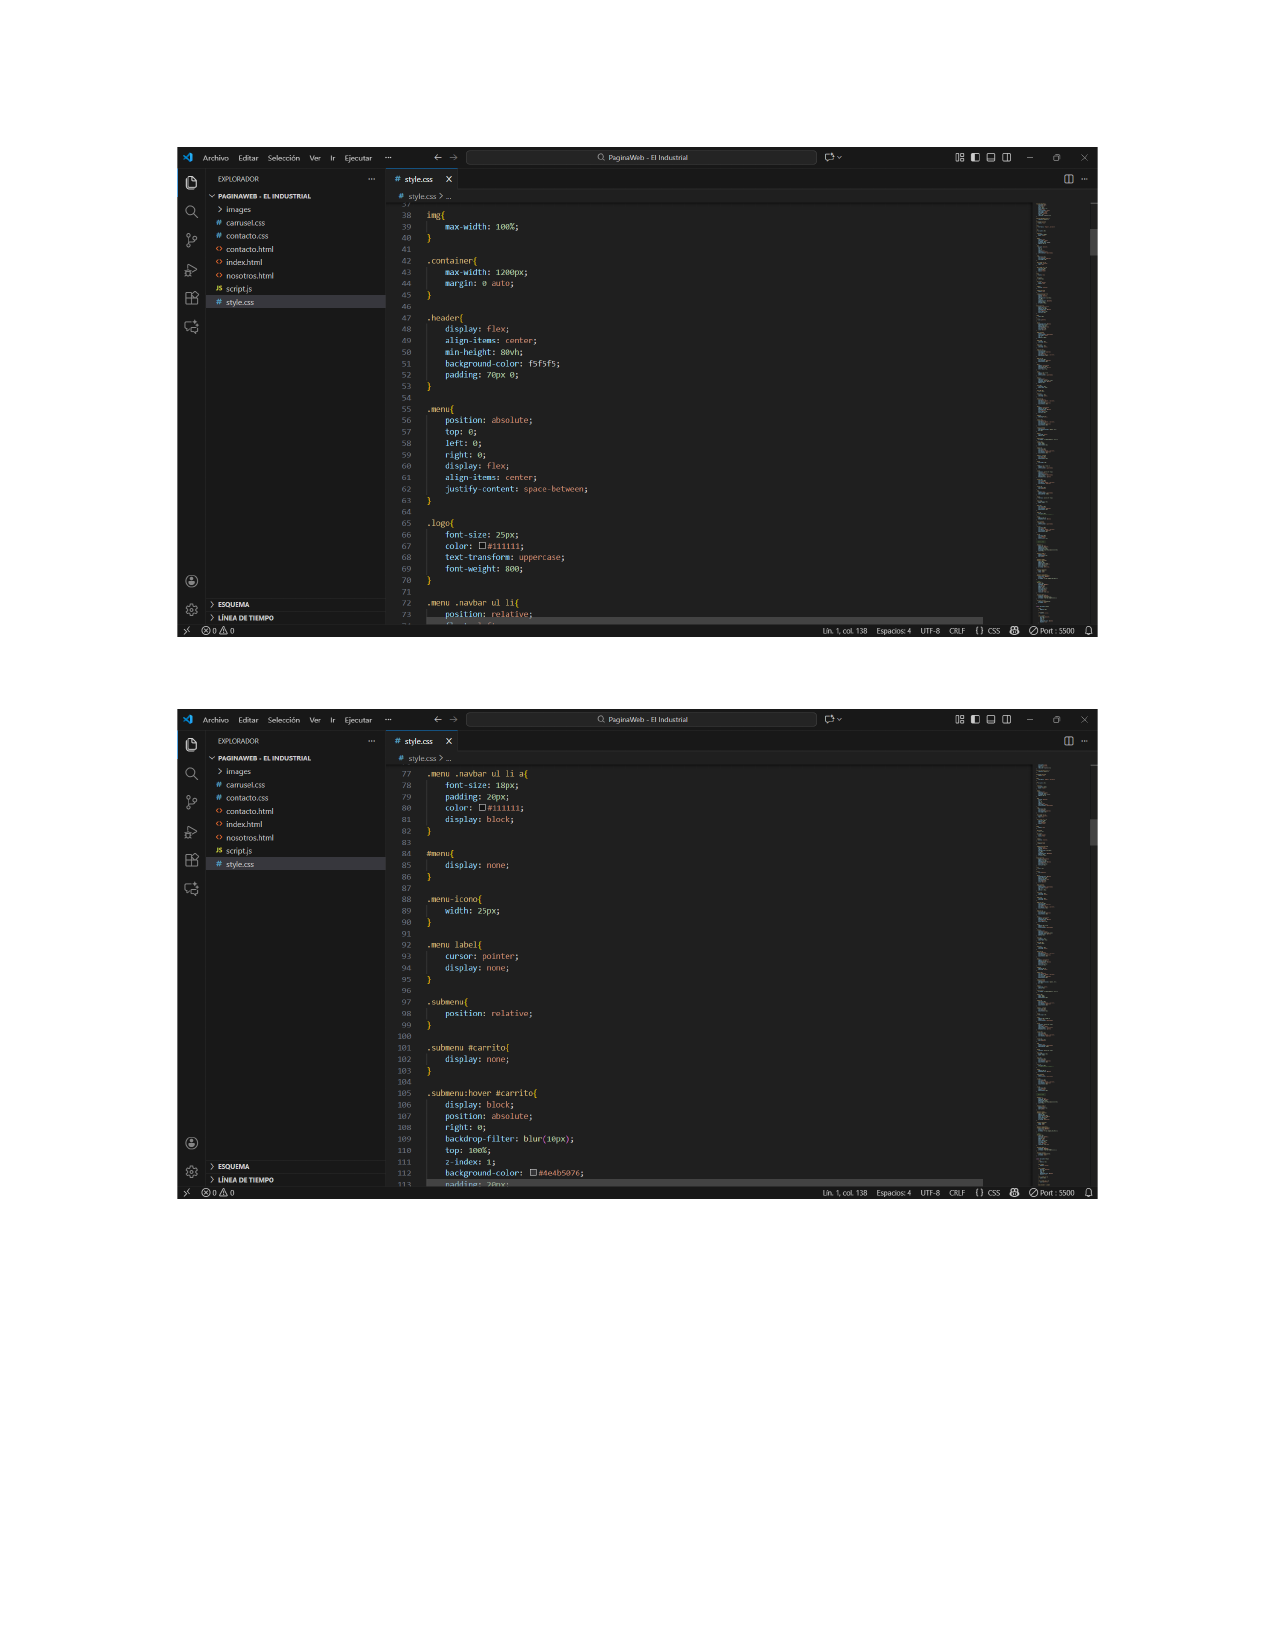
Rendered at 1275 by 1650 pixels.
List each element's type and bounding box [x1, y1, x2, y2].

picture [177, 709, 1098, 1199]
picture [177, 147, 1098, 637]
